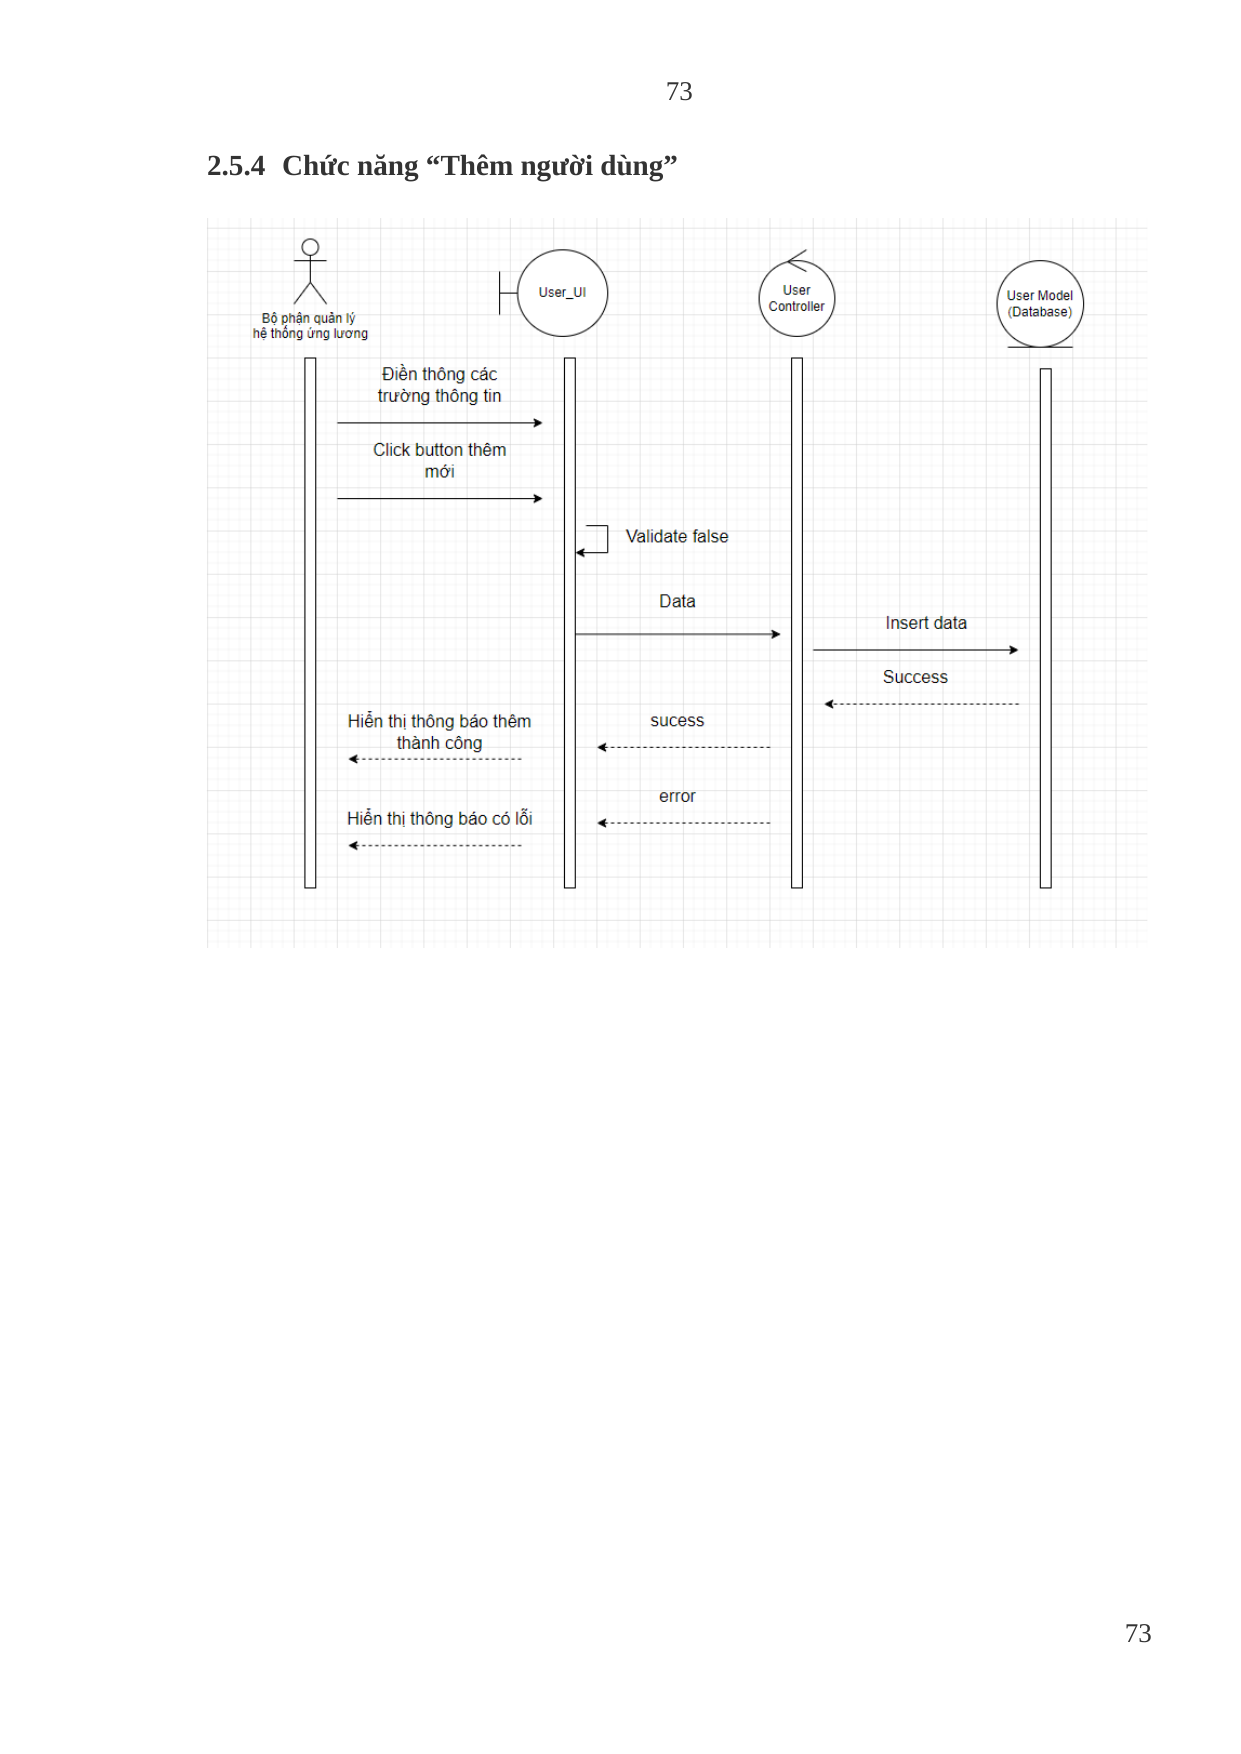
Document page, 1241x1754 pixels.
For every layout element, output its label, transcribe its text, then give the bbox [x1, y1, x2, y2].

picture [206, 218, 1148, 948]
subtitle Chức năng “Thêm người dùng” [207, 148, 1152, 181]
